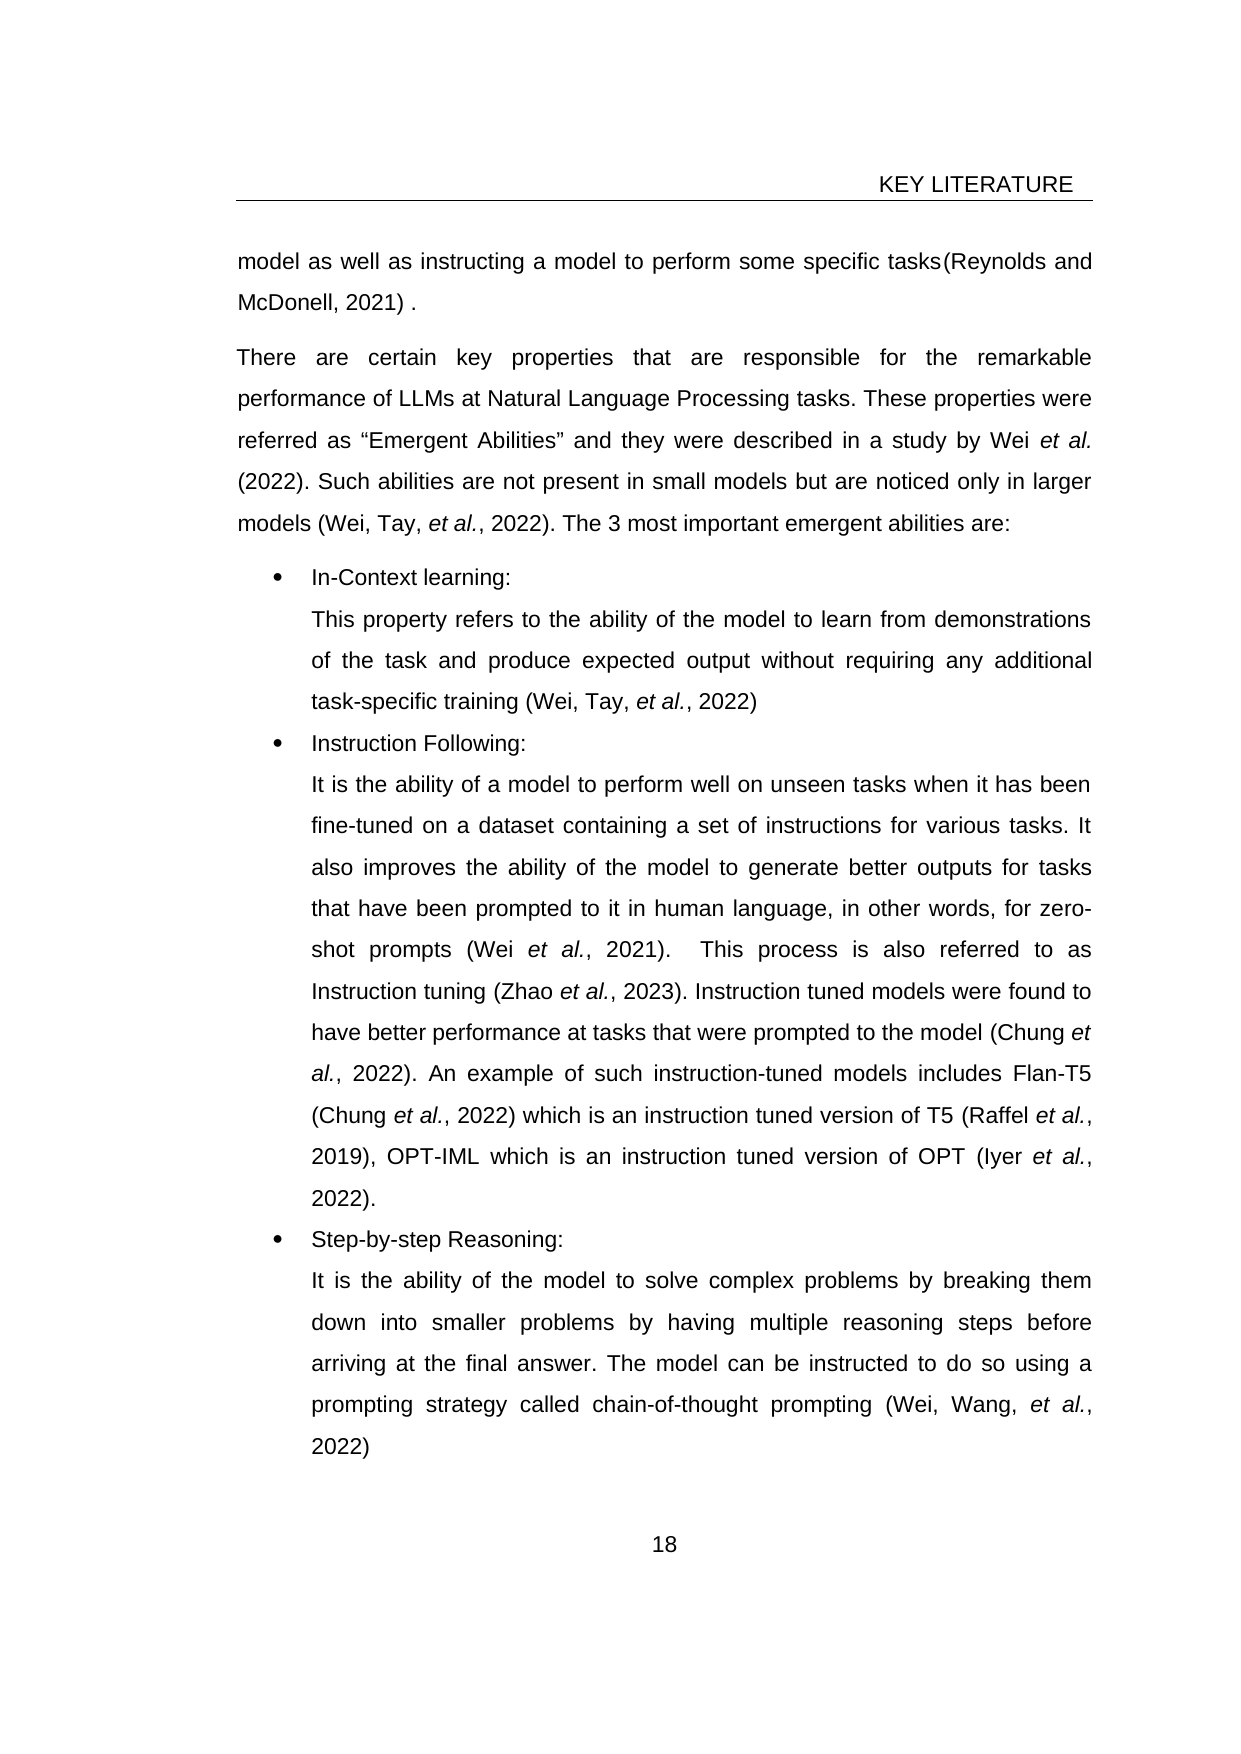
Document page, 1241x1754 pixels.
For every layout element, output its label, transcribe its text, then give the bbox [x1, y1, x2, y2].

text There are certain key properties that are responsible for the remarkable performance of LLMs at Natural Language Processing tasks. These properties were referred as “Emergent Abilities” and they were described in a study by Wei et al. . Such abilities are not present in small models but are noticed only in larger models . The 3 most important emergent abilities are: [236, 344, 1092, 536]
list This property refers to the ability of the model to learn from demonstrations of the task and produce expected output without requiring any additional task-specific training [311, 606, 1092, 714]
list In-Context learning: [274, 564, 1092, 591]
list It is the ability of a model to perform well on unseen tasks when it has been fine-tuned on a dataset containing a set of instructions for various tasks. It also improves the ability of the model to generate better outputs for tasks that have been prompted to it in human language, in other words, for zero-shot prompts . This process is also referred to as Instruction tuning . Instruction tuned models were found to have better performance at tasks that were prompted to the model . An example of such instruction-tuned models includes Flan-T5 which is an instruction tuned version of T5 , OPT-IML which is an instruction tuned version of OPT . [311, 771, 1092, 1211]
list Step-by-step Reasoning: [274, 1226, 1092, 1252]
list Instruction Following: [274, 729, 1092, 756]
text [236, 248, 1092, 316]
list It is the ability of the model to solve complex problems by breaking them down into smaller problems by having multiple reasoning steps before arriving at the final answer. The model can be instructed to do so using a prompting strategy called chain-of-thought prompting [311, 1267, 1092, 1459]
